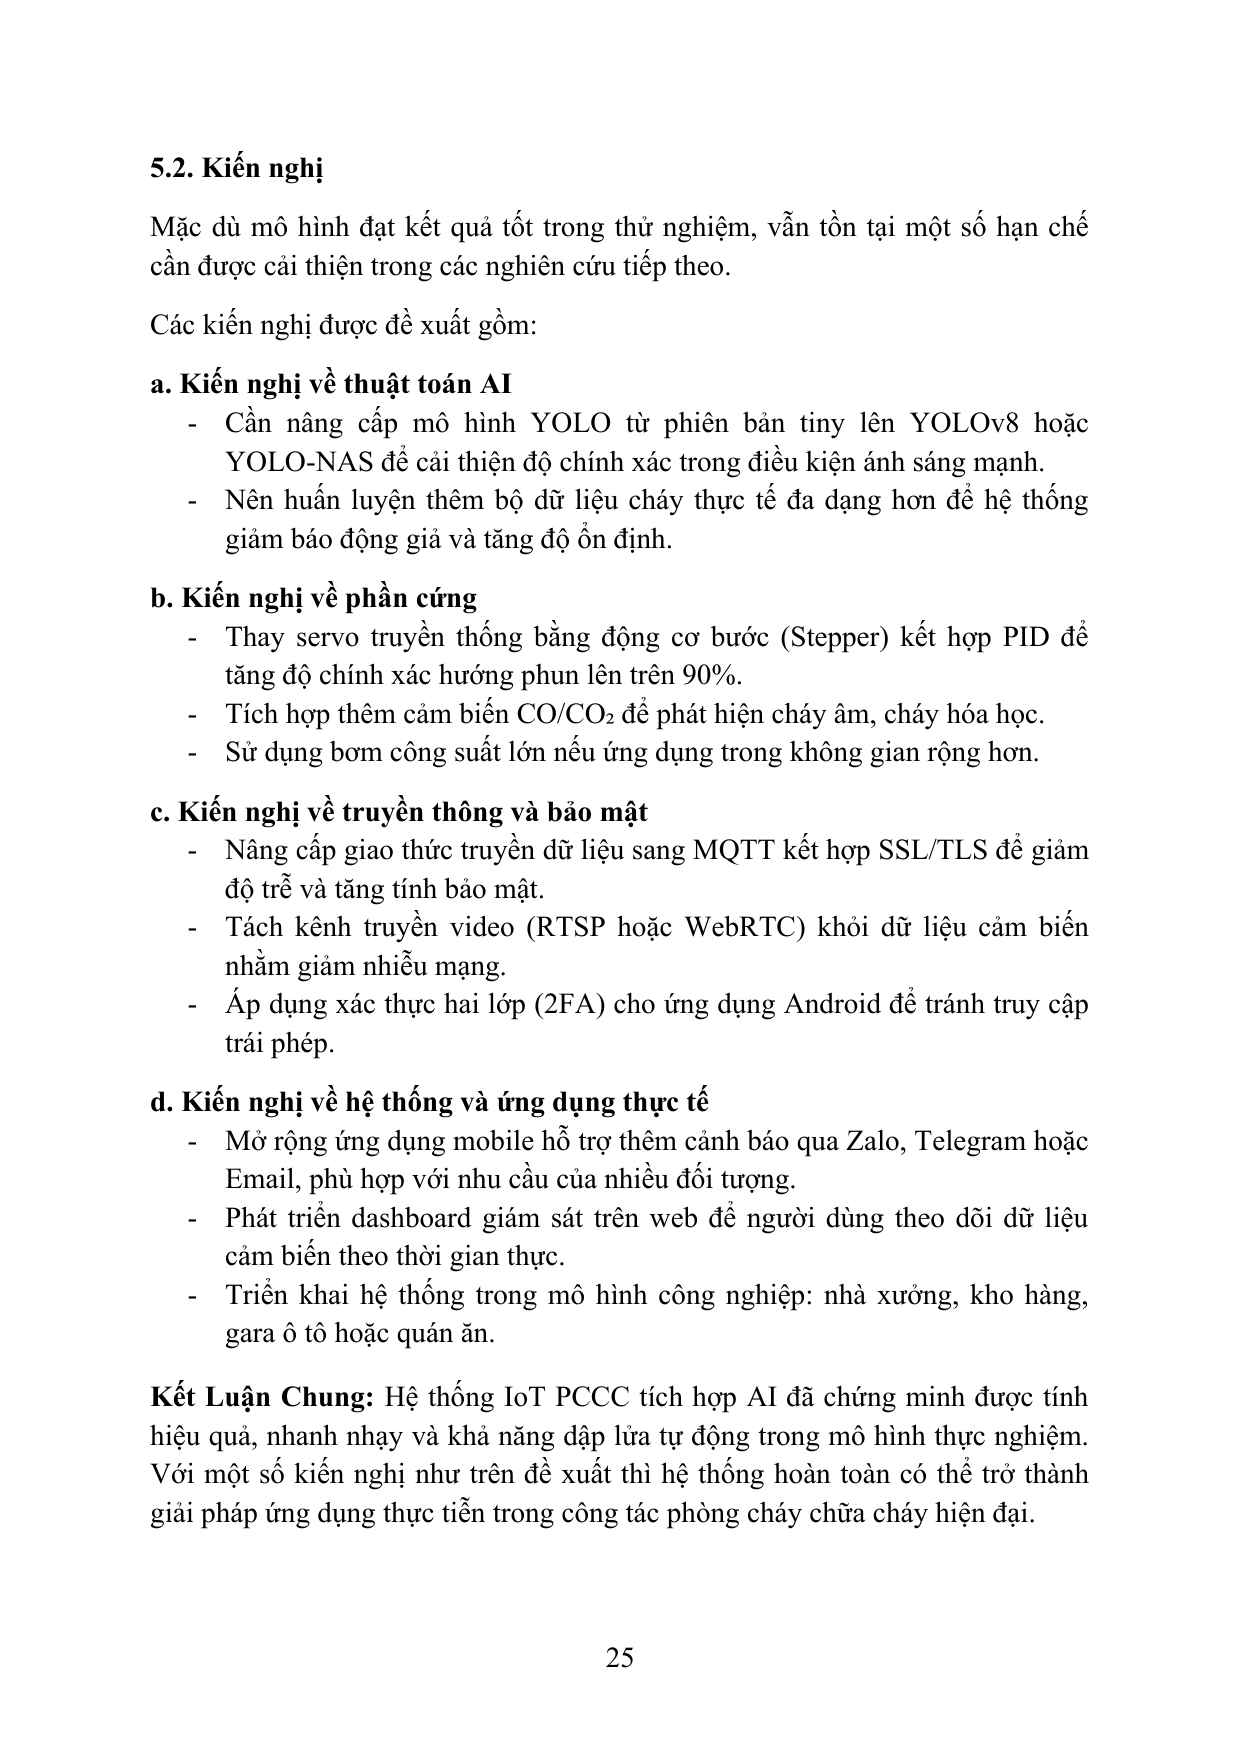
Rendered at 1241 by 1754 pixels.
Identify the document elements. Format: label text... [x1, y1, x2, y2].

list Áp dụng xác thực hai lớp (2FA) cho ứng dụng Android để tránh truy cập trái phép. [187, 986, 1090, 1058]
list Tích hợp thêm cảm biến CO/CO₂ để phát hiện cháy âm, cháy hóa học. [187, 696, 1090, 729]
list Nên huấn luyện thêm bộ dữ liệu cháy thực tế đa dạng hơn để hệ thống giảm báo động giả và tăng độ ổn định. [187, 482, 1090, 554]
list Mở rộng ứng dụng mobile hỗ trợ thêm cảnh báo qua Zalo, Telegram hoặc Email, phù hợp với nhu cầu của nhiều đối tượng. [187, 1123, 1090, 1195]
text Các kiến nghị được đề xuất gồm: [150, 307, 1090, 341]
subtitle b. Kiến nghị về phần cứng [150, 580, 1090, 614]
list Triển khai hệ thống trong mô hình công nghiệp: nhà xưởng, kho hàng, gara ô tô hoặc quán ăn. [187, 1277, 1090, 1349]
list Nâng cấp giao thức truyền dữ liệu sang MQTT kết hợp SSL/TLS để giảm độ trễ và tăng tính bảo mật. [187, 832, 1090, 904]
list Thay servo truyền thống bằng động cơ bước (Stepper) kết hợp PID để tăng độ chính xác hướng phun lên trên 90%. [187, 619, 1090, 691]
text Mặc dù mô hình đạt kết quả tốt trong thử nghiệm, vẫn tồn tại một số hạn chế cần được cải thiện trong các nghiên cứu tiếp theo. [150, 209, 1090, 281]
subtitle d. Kiến nghị về hệ thống và ứng dụng thực tế [150, 1084, 1090, 1118]
list Cần nâng cấp mô hình YOLO từ phiên bản tiny lên YOLOv8 hoặc YOLO-NAS để cải thiện độ chính xác trong điều kiện ánh sáng mạnh. [187, 405, 1090, 477]
text Kết Luận Chung: Hệ thống IoT PCCC tích hợp AI đã chứng minh được tính hiệu quả, nhanh nhạy và khả năng dập lửa tự động trong mô hình thực nghiệm. Với một số kiến nghị như trên đề xuất thì hệ thống hoàn toàn có thể trở thành giải pháp ứng dụng thực tiễn trong công tác phòng cháy chữa cháy hiện đại. [150, 1379, 1090, 1528]
subtitle a. Kiến nghị về thuật toán AI [150, 367, 1090, 400]
subtitle c. Kiến nghị về truyền thông và bảo mật [150, 794, 1090, 827]
subtitle 5.2. Kiến nghị [150, 150, 1090, 183]
list Sử dụng bơm công suất lớn nếu ứng dụng trong không gian rộng hơn. [187, 734, 1090, 768]
list Phát triển dashboard giám sát trên web để người dùng theo dõi dữ liệu cảm biến theo thời gian thực. [187, 1200, 1090, 1272]
list Tách kênh truyền video (RTSP hoặc WebRTC) khỏi dữ liệu cảm biến nhằm giảm nhiễu mạng. [187, 909, 1090, 981]
